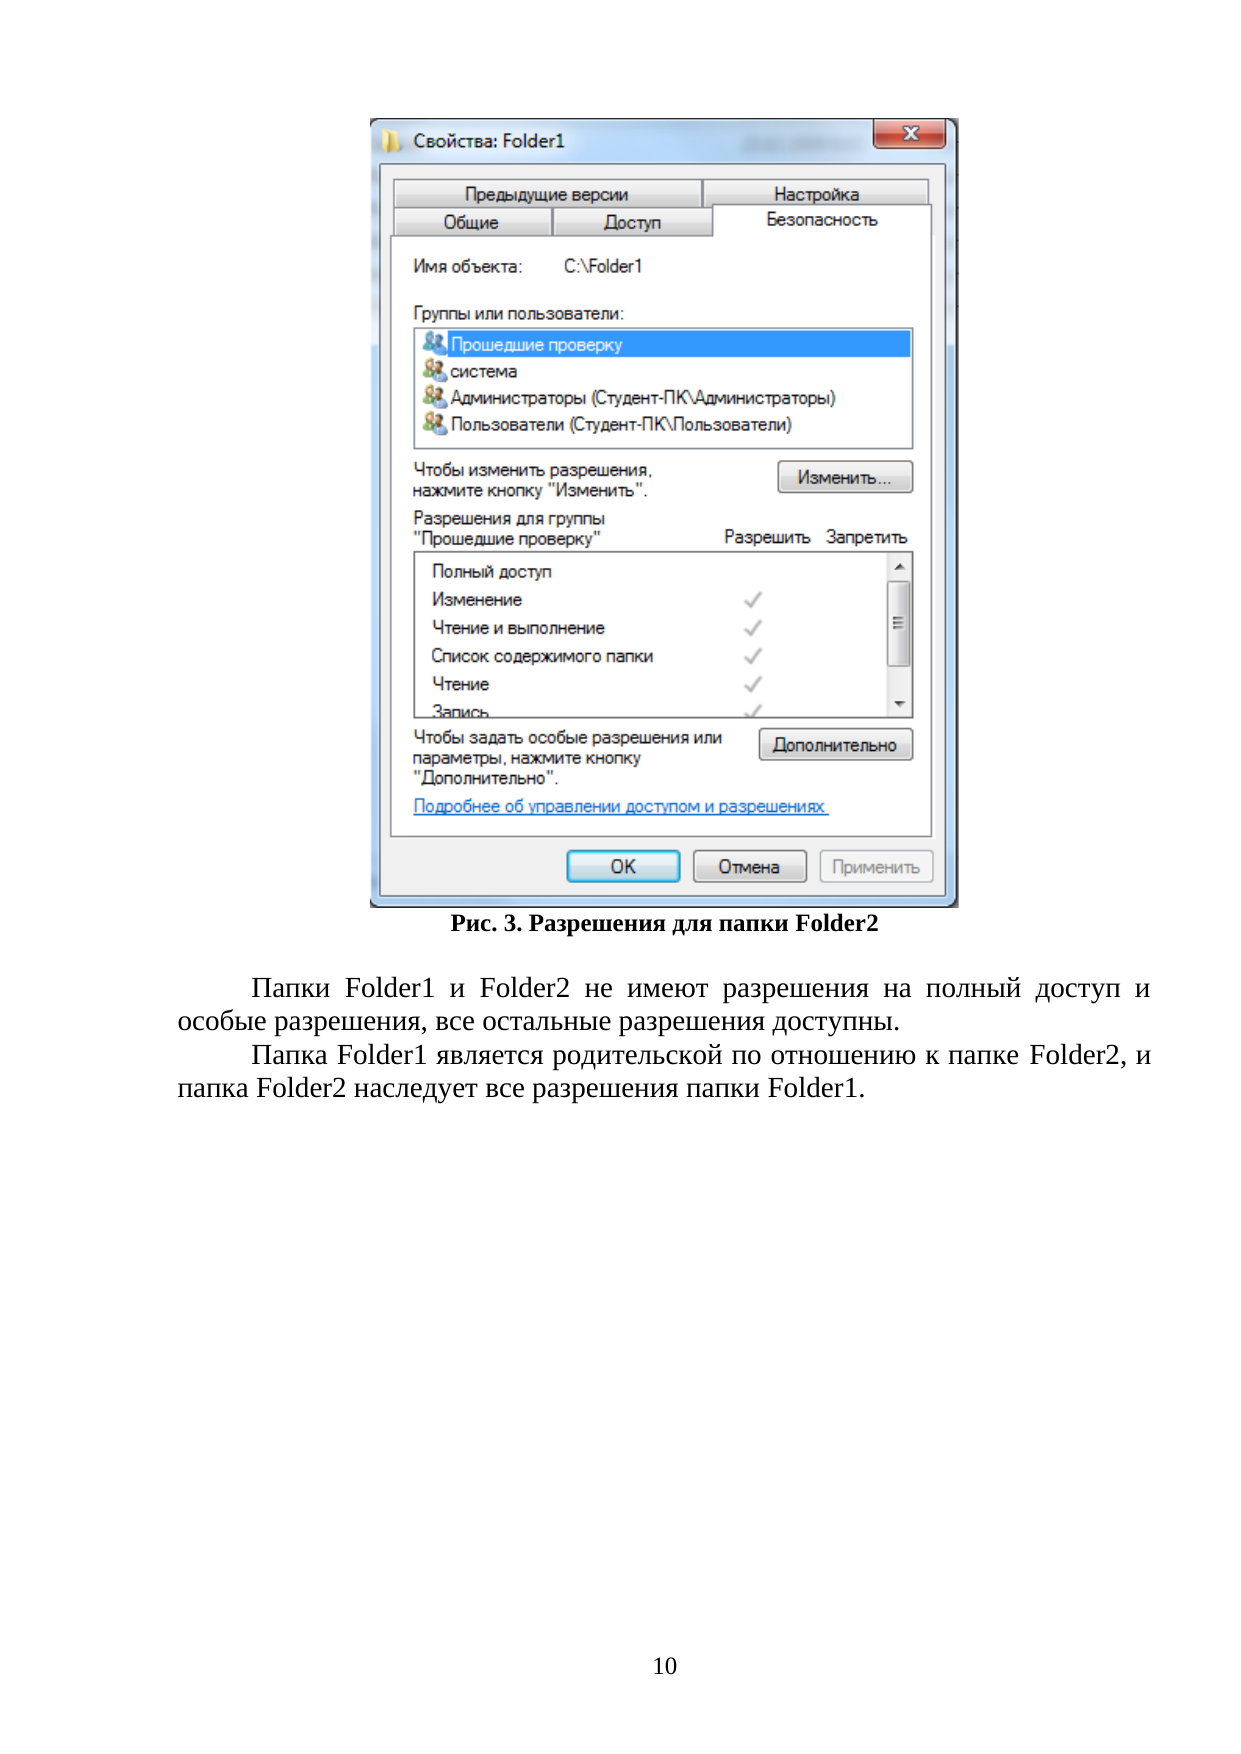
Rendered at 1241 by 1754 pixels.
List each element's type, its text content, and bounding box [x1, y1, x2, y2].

picture [370, 118, 959, 908]
text Папка Folder1 является родительской по отношению к папке Folder2, и папка Folder2 наследует все разрешения папки Folder1. [177, 1037, 1152, 1104]
text Рис. 3. Разрешения для папки Folder2 [177, 908, 1152, 936]
text Папки Folder1 и Folder2 не имеют разрешения на полный доступ и особые разрешения, все остальные разрешения доступны. [177, 970, 1152, 1037]
